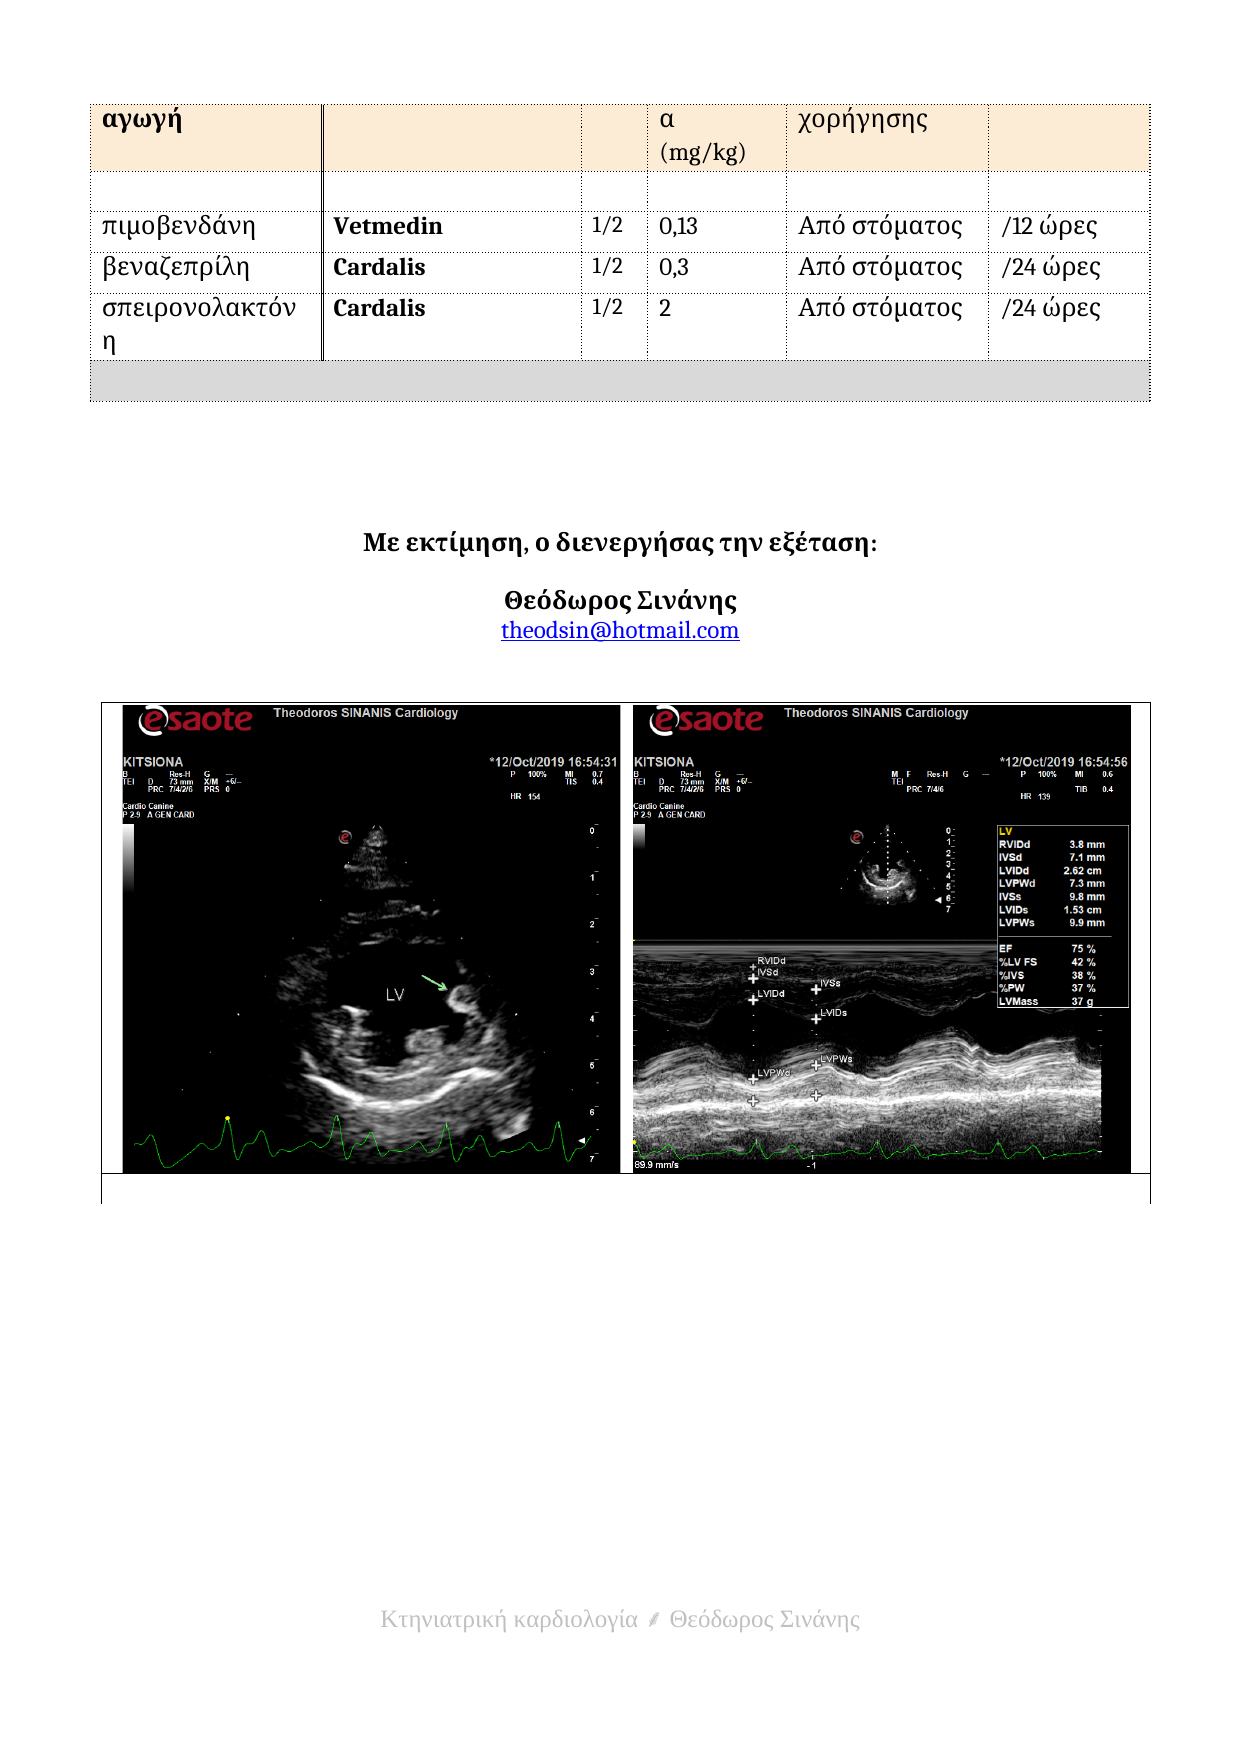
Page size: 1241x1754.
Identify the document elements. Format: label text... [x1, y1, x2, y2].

table_cell Από στόματος [787, 293, 989, 360]
table_header Φαρμακευτική αγωγή [90, 104, 321, 171]
table_cell [989, 171, 1150, 211]
table_cell 2 [648, 293, 787, 360]
text Θεόδωρος Σινάνης [148, 587, 1092, 616]
table_header Δοσολογία (mg/kg) [648, 104, 787, 171]
table_cell 1/2 [581, 252, 648, 293]
text Με εκτίμηση, ο διενεργήσας την εξέταση: [148, 529, 1092, 558]
table_cell 0,13 [648, 211, 787, 252]
table_cell [90, 360, 1150, 401]
table_cell /24 ώρες [989, 293, 1150, 360]
table_cell Cardalis [324, 252, 581, 293]
table_cell βεναζεπρίλη [90, 252, 321, 293]
table_cell [324, 171, 581, 211]
table_header tab [581, 104, 648, 171]
table_cell 1/2 [581, 211, 648, 252]
table_cell /24 ώρες [989, 252, 1150, 293]
table_cell πιμοβενδάνη [90, 211, 321, 252]
table_header οδός χορήγησης [787, 104, 989, 171]
table_cell [581, 171, 648, 211]
picture [122, 705, 621, 1173]
table_cell Cardalis [324, 293, 581, 360]
table_cell [90, 171, 321, 211]
table_header συχνότητα [989, 104, 1150, 171]
picture [633, 705, 1131, 1173]
table_header εμπορική ονομασία [324, 104, 581, 171]
table_cell Από στόματος [787, 211, 989, 252]
text theodsin@hotmail.com [148, 616, 1092, 644]
table_cell Vetmedin [324, 211, 581, 252]
table_cell 0,3 [648, 252, 787, 293]
table_cell [648, 171, 787, 211]
table_cell σπειρονολακτόνη [90, 293, 321, 360]
table_cell /12 ώρες [989, 211, 1150, 252]
table_cell [787, 171, 989, 211]
table_cell 1/2 [581, 293, 648, 360]
table_cell Από στόματος [787, 252, 989, 293]
